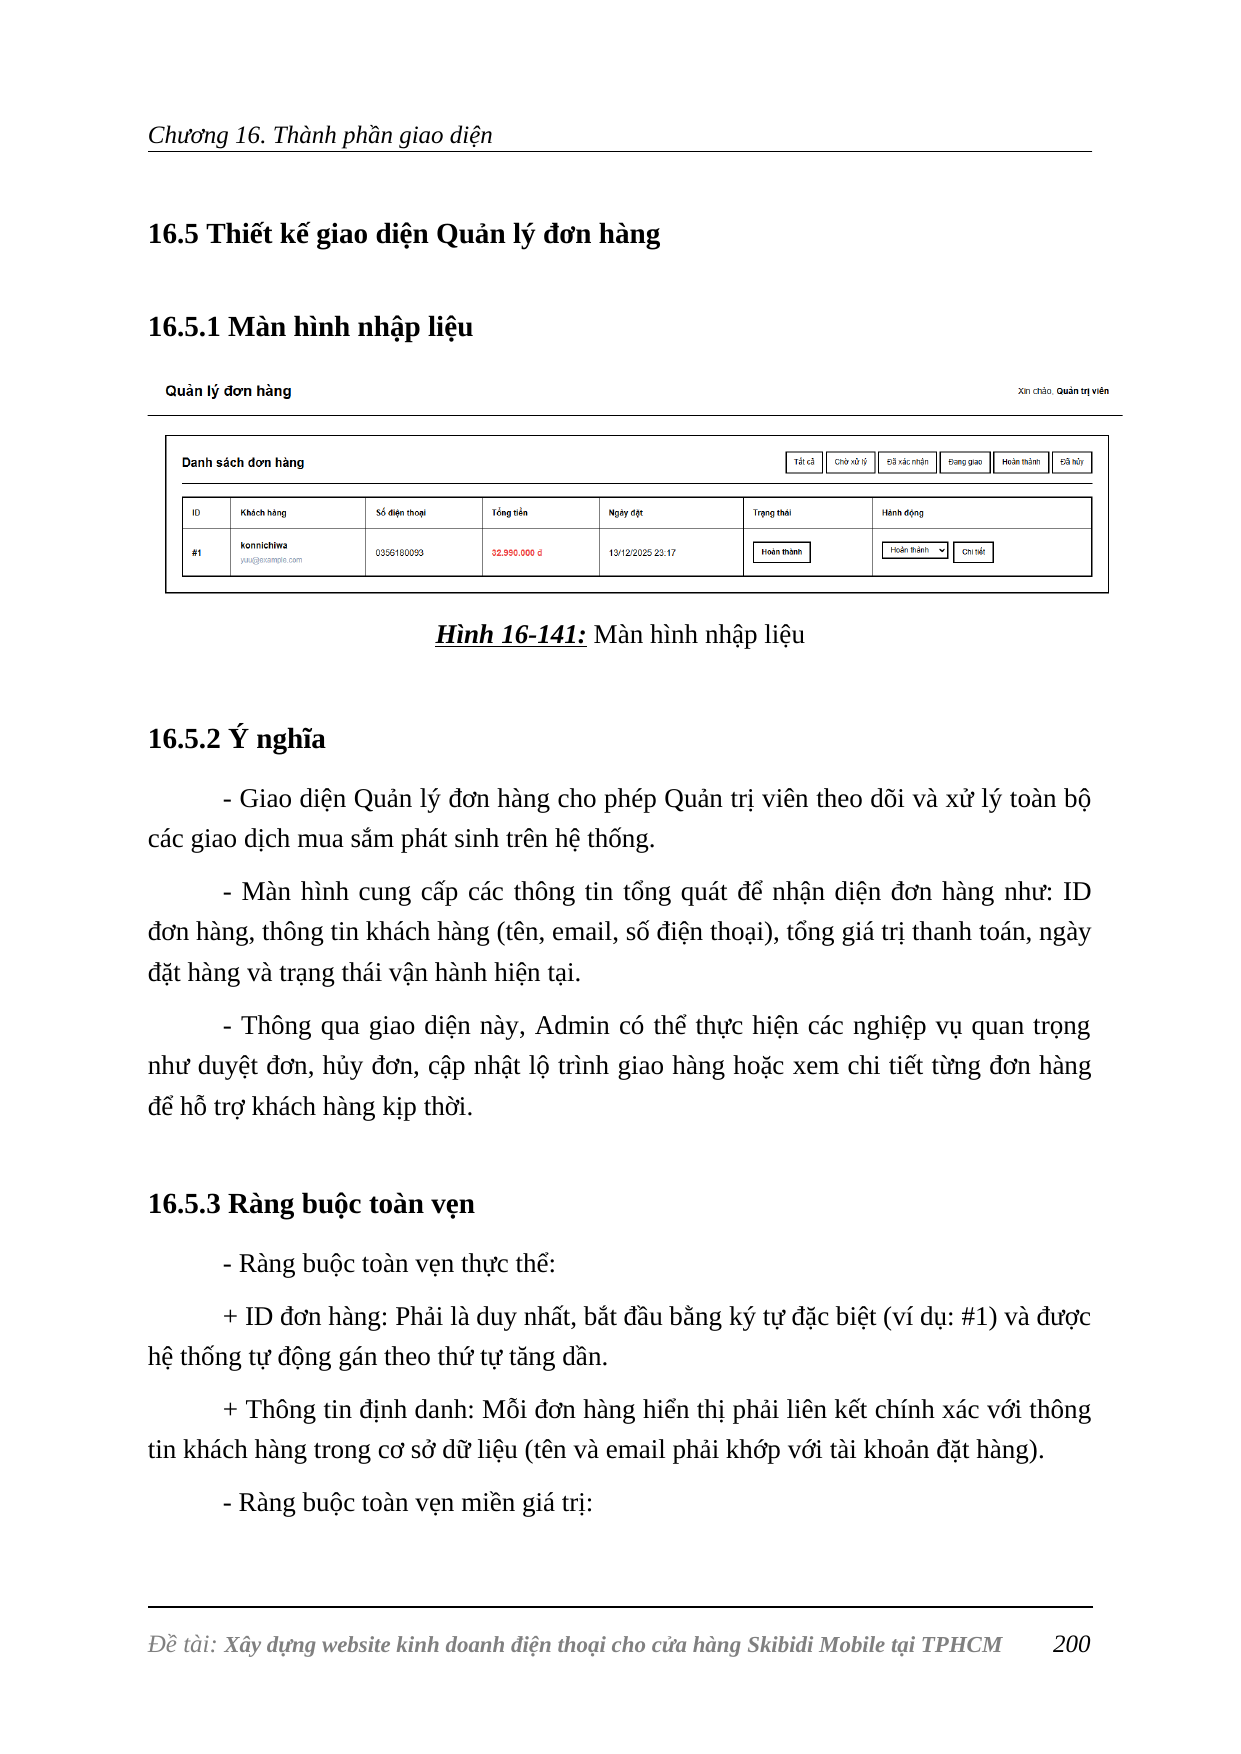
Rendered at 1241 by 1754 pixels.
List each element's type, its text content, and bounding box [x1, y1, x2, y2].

text - Ràng buộc toàn vẹn miền giá trị: [148, 1486, 1092, 1517]
text - Màn hình cung cấp các thông tin tổng quát để nhận diện đơn hàng như: ID đơn hàng, thông tin khách hàng (tên, email, số điện thoại), tổng giá trị thanh toán, ngày đặt hàng và trạng thái vận hành hiện tại. [148, 875, 1092, 987]
subtitle Ràng buộc toàn vẹn [148, 1180, 1092, 1222]
text + Thông tin định danh: Mỗi đơn hàng hiển thị phải liên kết chính xác với thông tin khách hàng trong cơ sở dữ liệu (tên và email phải khớp với tài khoản đặt hàng). [148, 1393, 1092, 1464]
subtitle Màn hình nhập liệu [148, 303, 1092, 344]
text - Ràng buộc toàn vẹn thực thể: [148, 1247, 1092, 1278]
subtitle Ý nghĩa [148, 715, 1092, 757]
subtitle Thiết kế giao diện Quản lý đơn hàng [148, 207, 1092, 253]
text - Thông qua giao diện này, Admin có thể thực hiện các nghiệp vụ quan trọng như duyệt đơn, hủy đơn, cập nhật lộ trình giao hàng hoặc xem chi tiết từng đơn hàng để hỗ trợ khách hàng kịp thời. [148, 1009, 1092, 1121]
text - Giao diện Quản lý đơn hàng cho phép Quản trị viên theo dõi và xử lý toàn bộ các giao dịch mua sắm phát sinh trên hệ thống. [148, 782, 1092, 853]
text + ID đơn hàng: Phải là duy nhất, bắt đầu bằng ký tự đặc biệt (ví dụ: #1) và được hệ thống tự động gán theo thứ tự tăng dần. [148, 1300, 1092, 1371]
picture [147, 369, 1123, 598]
